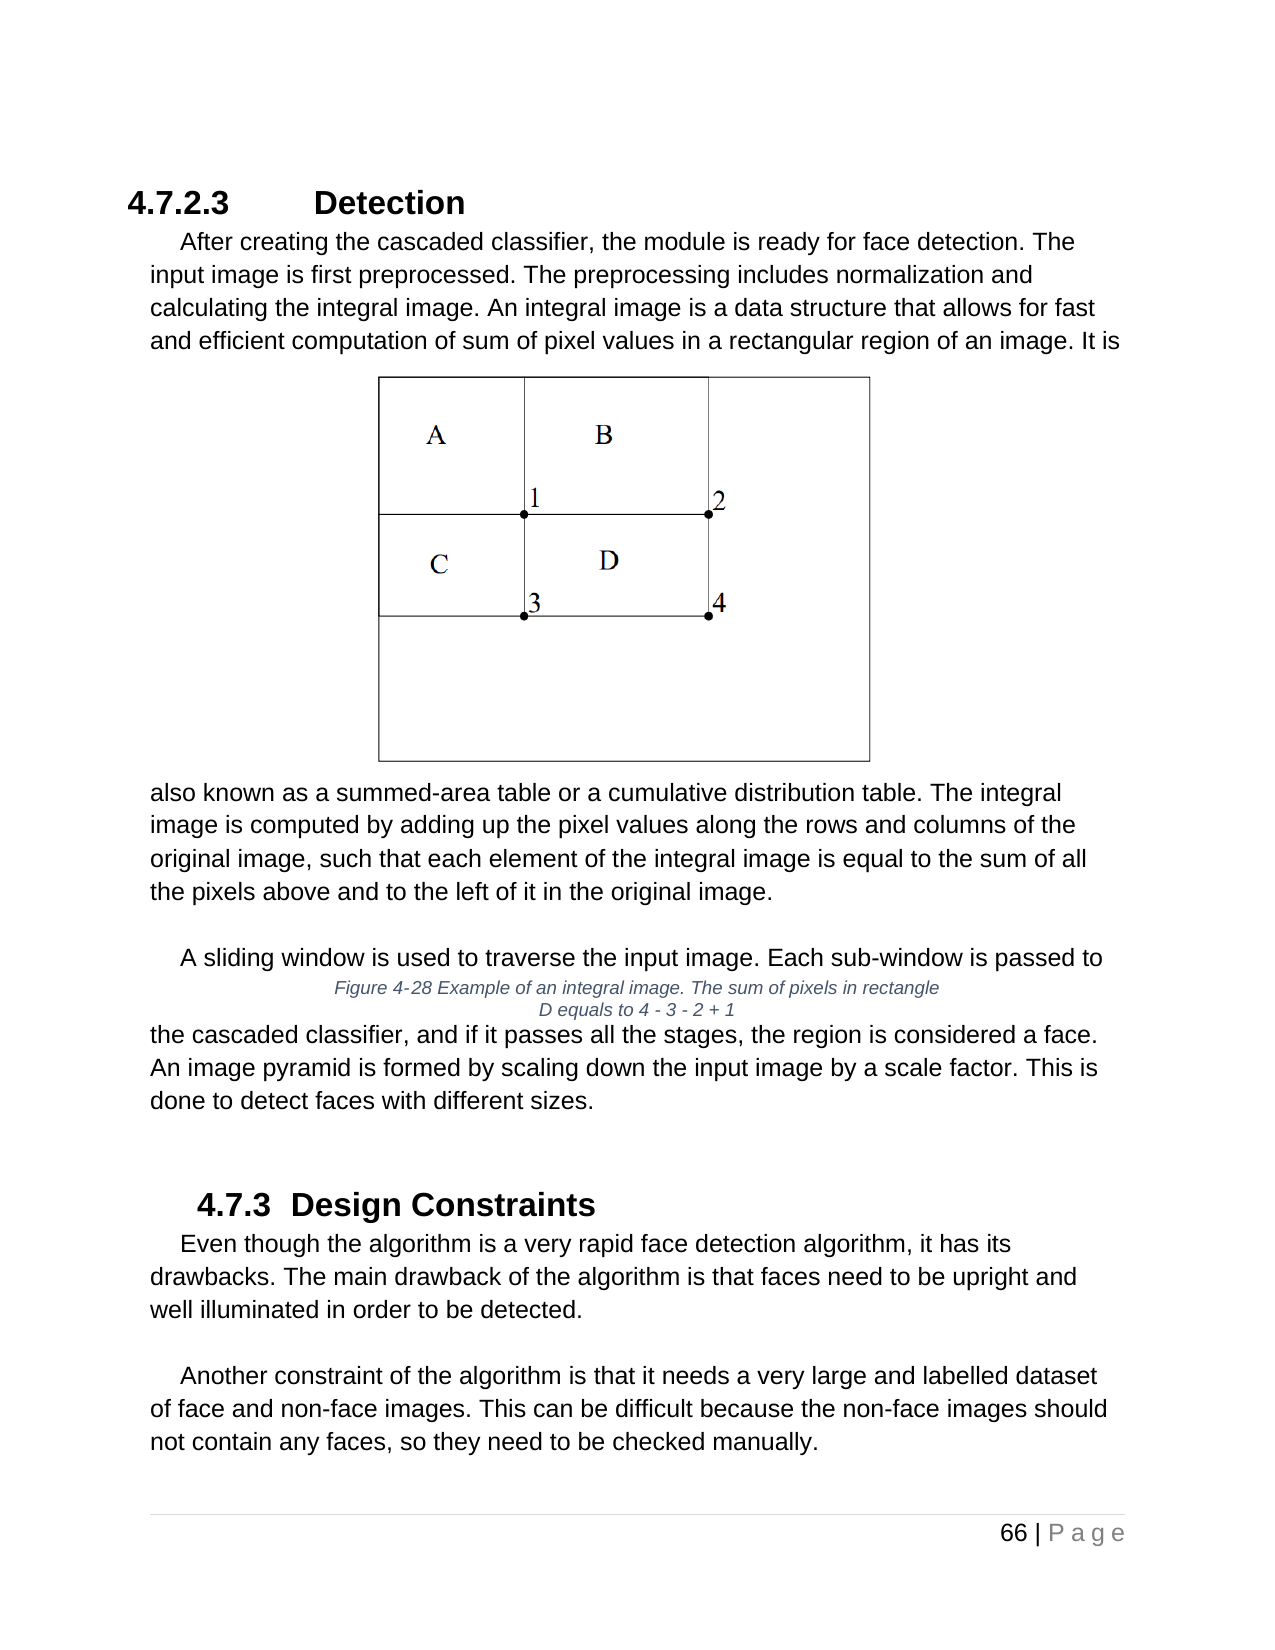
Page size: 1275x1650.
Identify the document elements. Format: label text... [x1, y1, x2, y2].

text A sliding window is used to traverse the input image. Each sub-window is passed to the cascaded classifier, and if it passes all the stages, the region is considered a face. An image pyramid is formed by scaling down the input image by a scale factor. This is done to detect faces with different sizes. [150, 943, 1125, 1115]
text Another constraint of the algorithm is that it needs a very large and labelled dataset of face and non-face images. This can be difficult because the non-face images should not contain any faces, so they need to be checked manually. [150, 1361, 1125, 1456]
subtitle Detection [229, 183, 1125, 221]
picture [351, 357, 893, 778]
subtitle Design Constraints [197, 1185, 1125, 1223]
text Even though the algorithm is a very rapid face detection algorithm, it has its drawbacks. The main drawback of the algorithm is that faces need to be upright and well illuminated in order to be detected. [150, 1229, 1125, 1324]
